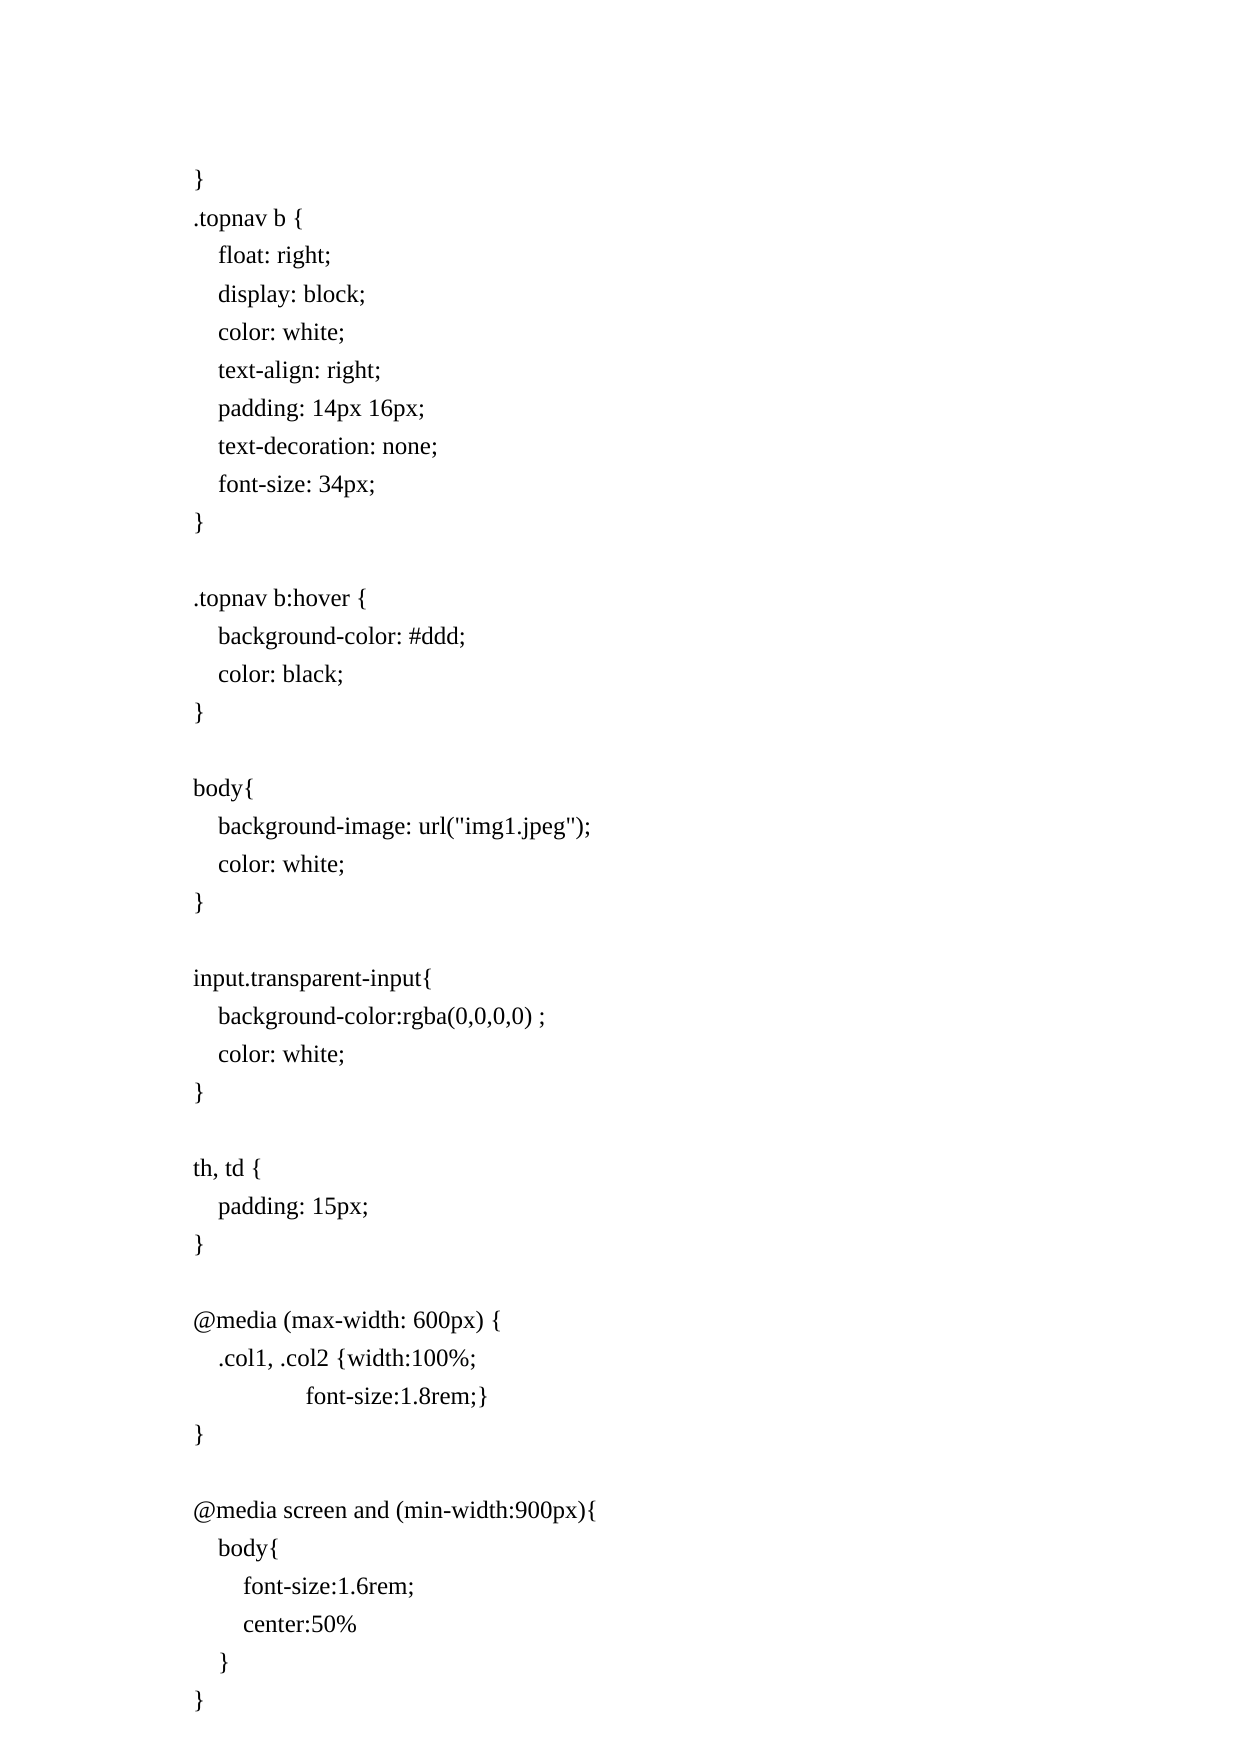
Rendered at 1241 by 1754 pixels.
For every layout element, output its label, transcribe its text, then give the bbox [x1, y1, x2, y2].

text } [118, 1077, 1136, 1106]
text } [118, 1685, 1136, 1714]
text .col1, .col2 {width:100%; [118, 1343, 1136, 1372]
text font-size: 34px; [118, 469, 1136, 497]
text @media screen and (min-width:900px){ [118, 1495, 1136, 1524]
text body{ [118, 773, 1136, 802]
text .topnav b { [118, 203, 1136, 231]
text text-align: right; [118, 355, 1136, 383]
text } [118, 1229, 1136, 1258]
text background-color: #ddd; [118, 621, 1136, 649]
text color: white; [118, 317, 1136, 345]
text display: block; [118, 279, 1136, 307]
text input.transparent-input{ [118, 963, 1136, 992]
text } [118, 887, 1136, 916]
text color: white; [118, 849, 1136, 878]
text .topnav b:hover { [118, 583, 1136, 612]
text } [118, 1419, 1136, 1448]
text } [118, 164, 1136, 193]
text float: right; [118, 241, 1136, 269]
text font-size:1.6rem; [118, 1571, 1136, 1600]
text font-size:1.8rem;} [118, 1381, 1136, 1410]
text color: white; [118, 1039, 1136, 1068]
text padding: 14px 16px; [118, 393, 1136, 421]
text color: black; [118, 659, 1136, 688]
text padding: 15px; [118, 1191, 1136, 1220]
text background-color:rgba(0,0,0,0) ; [118, 1001, 1136, 1030]
text th, td { [118, 1153, 1136, 1182]
text center:50% [118, 1609, 1136, 1638]
text } [118, 507, 1136, 536]
text } [118, 697, 1136, 726]
text background-image: url("img1.jpeg"); [118, 811, 1136, 840]
text body{ [118, 1533, 1136, 1562]
text @media (max-width: 600px) { [118, 1305, 1136, 1334]
text } [118, 1647, 1136, 1676]
text text-decoration: none; [118, 431, 1136, 459]
